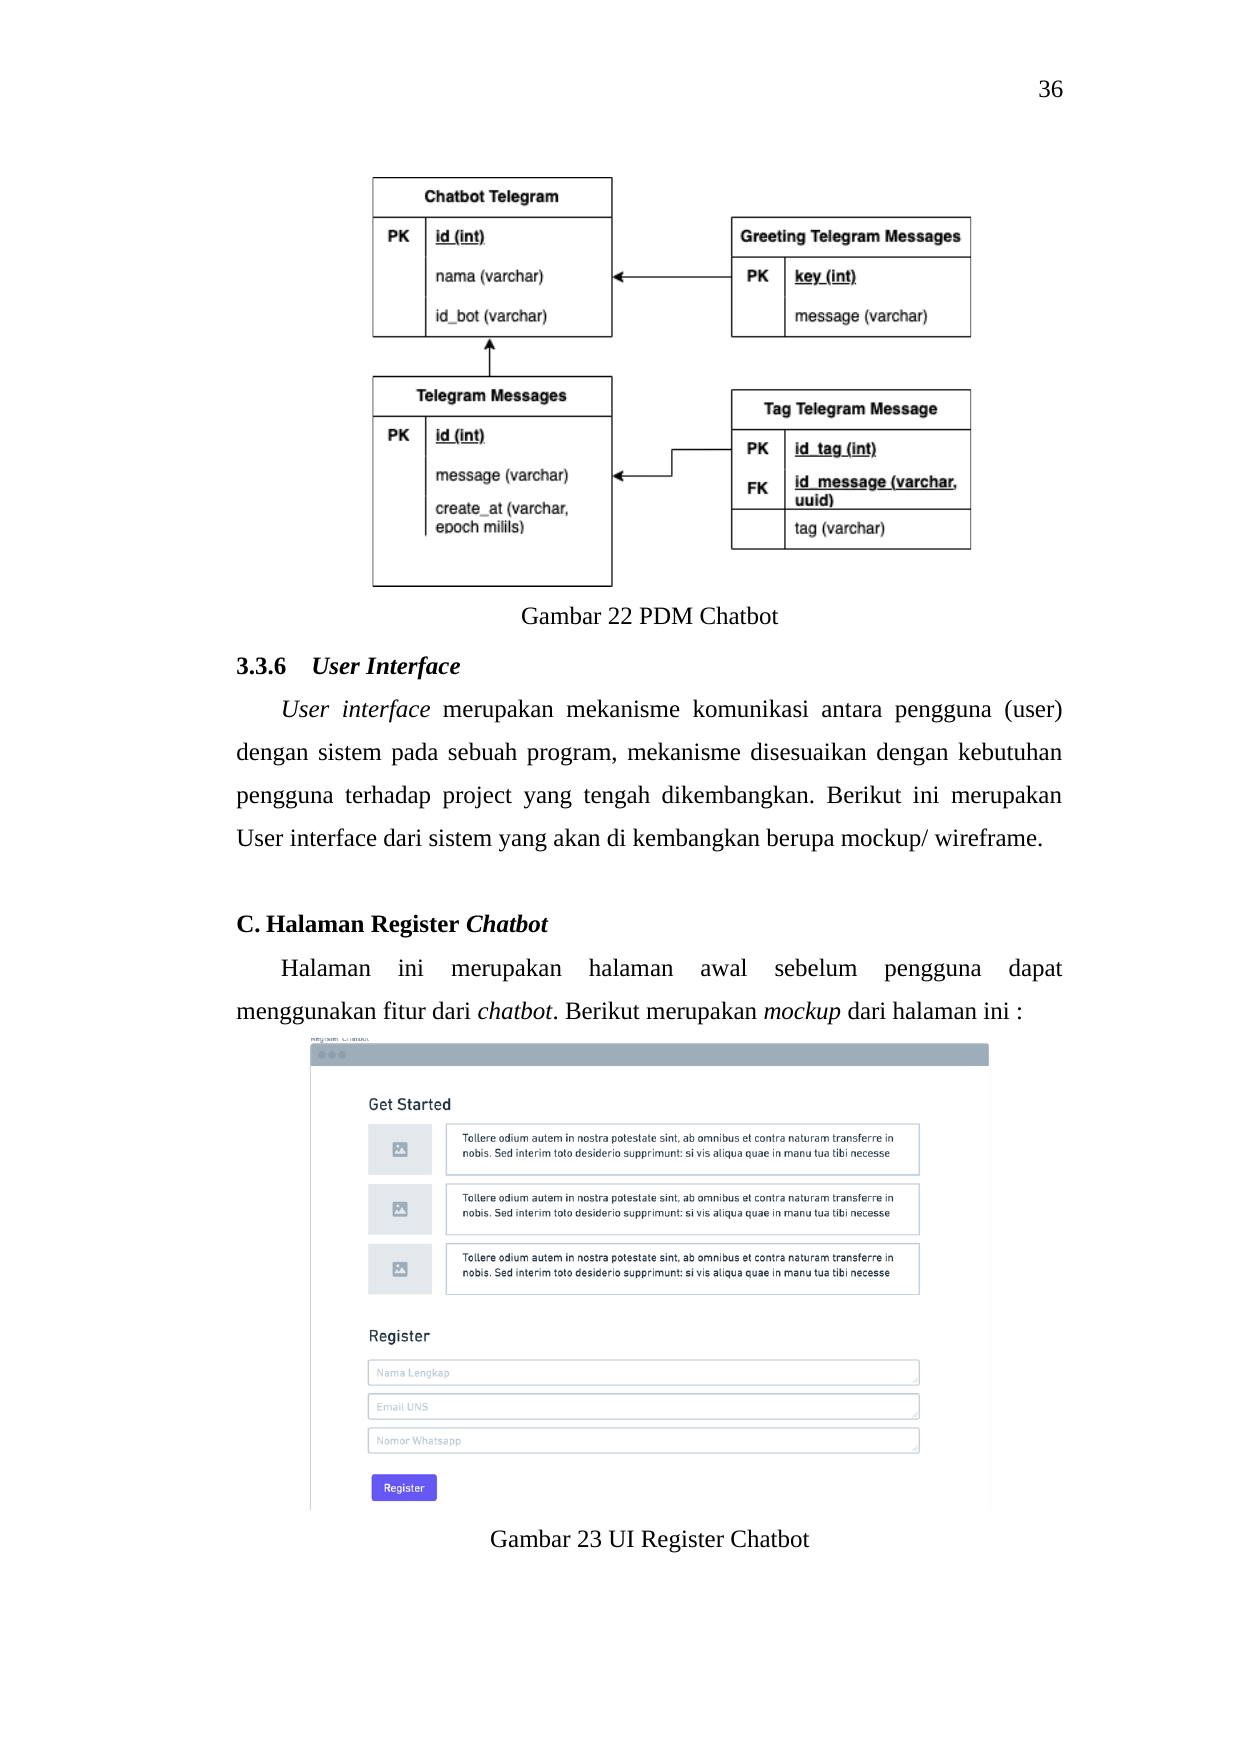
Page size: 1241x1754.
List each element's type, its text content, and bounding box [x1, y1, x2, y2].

picture [372, 177, 972, 587]
subtitle User Interface [236, 651, 1063, 679]
list Halaman Register Chatbot [236, 909, 1063, 938]
picture [305, 1038, 994, 1510]
text Gambar 22 PDM Chatbot [236, 601, 1063, 630]
text Gambar 23 UI Register Chatbot [236, 1524, 1063, 1552]
text User interface merupakan mekanisme komunikasi antara pengguna (user) dengan sistem pada sebuah program, mekanisme disesuaikan dengan kebutuhan pengguna terhadap project yang tengah dikembangkan. Berikut ini merupakan User interface dari sistem yang akan di kembangkan berupa mockup/ wireframe. [236, 694, 1063, 852]
text Halaman ini merupakan halaman awal sebelum pengguna dapat menggunakan fitur dari chatbot. Berikut merupakan mockup dari halaman ini : [236, 953, 1063, 1024]
